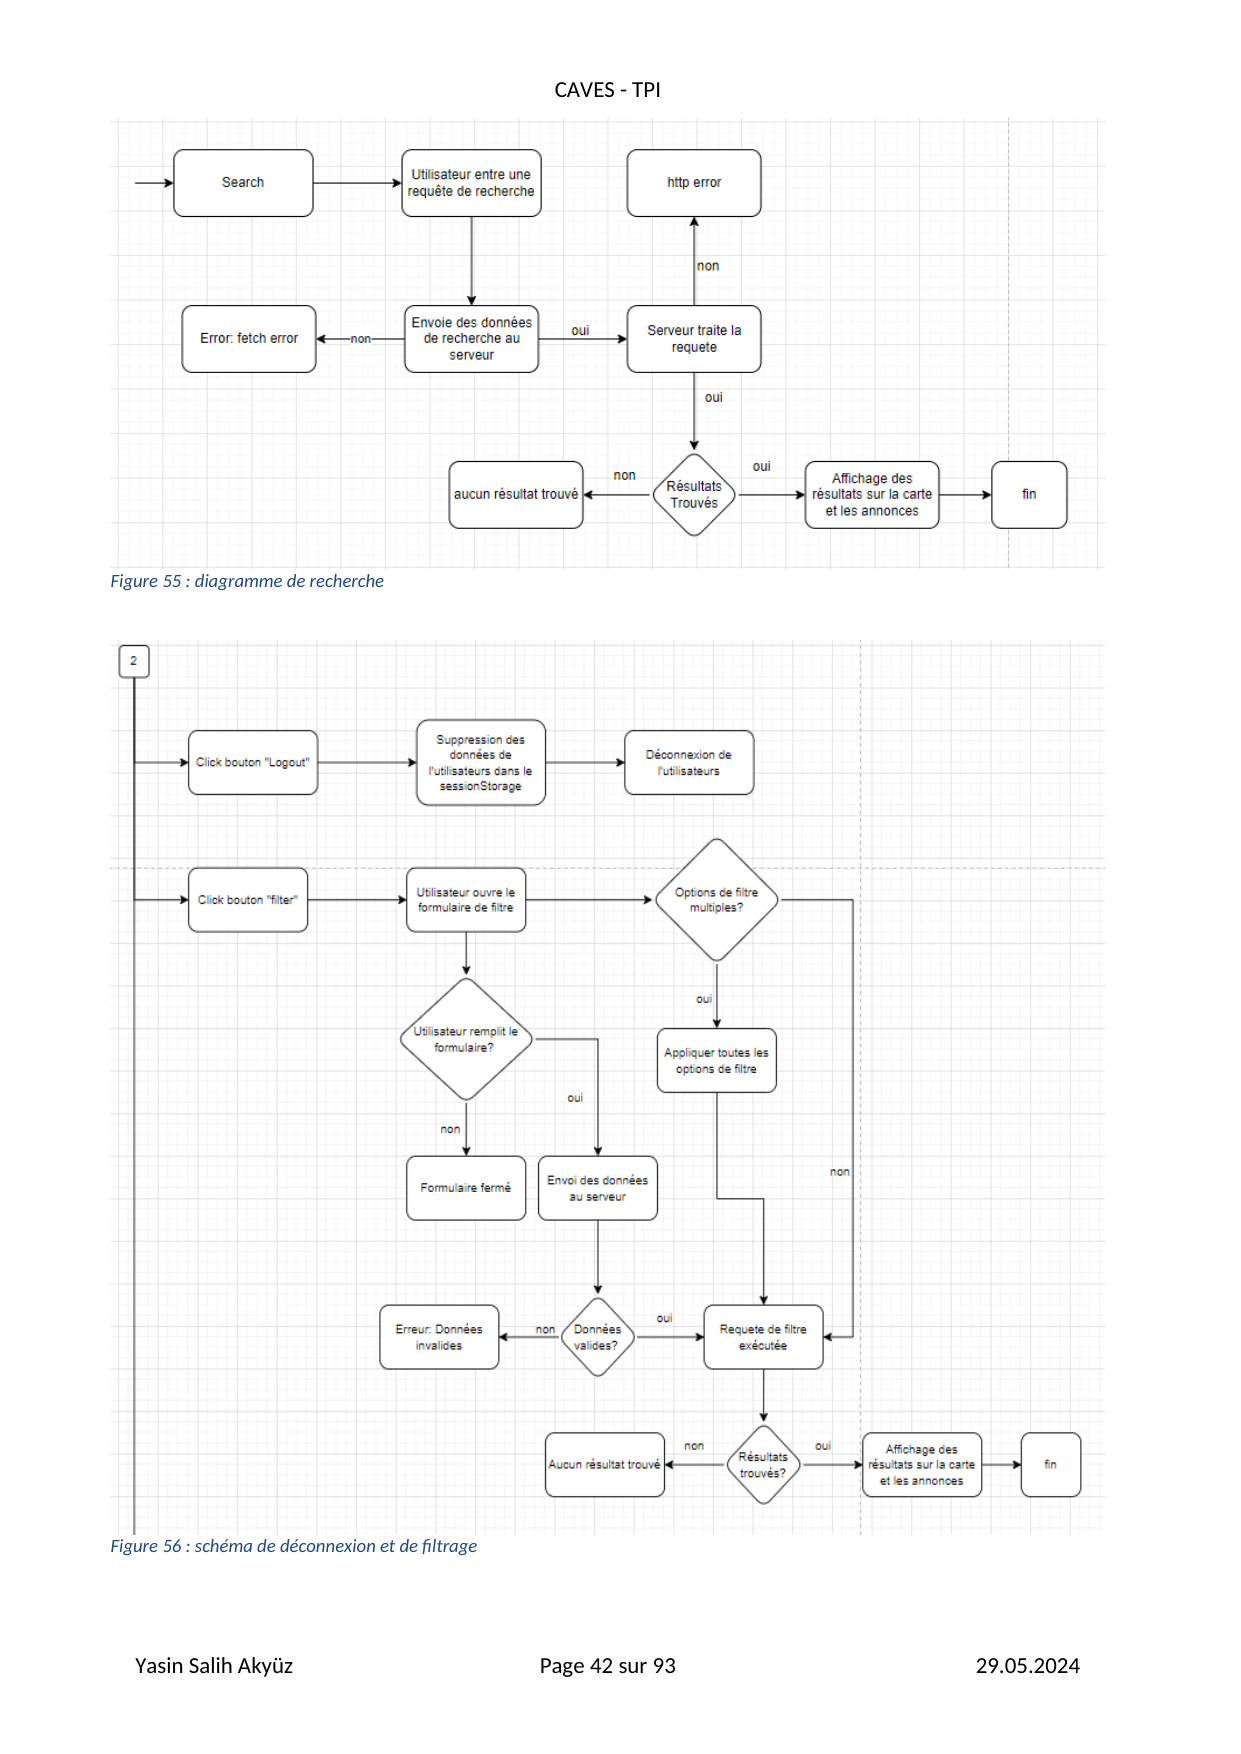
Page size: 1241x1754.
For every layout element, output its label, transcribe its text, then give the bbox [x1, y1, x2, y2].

picture [110, 118, 1106, 569]
picture [110, 640, 1106, 1535]
text Figure 55 : diagramme de recherche [110, 569, 1105, 592]
text Figure 56 : schéma de déconnexion et de filtrage [110, 1535, 1105, 1557]
